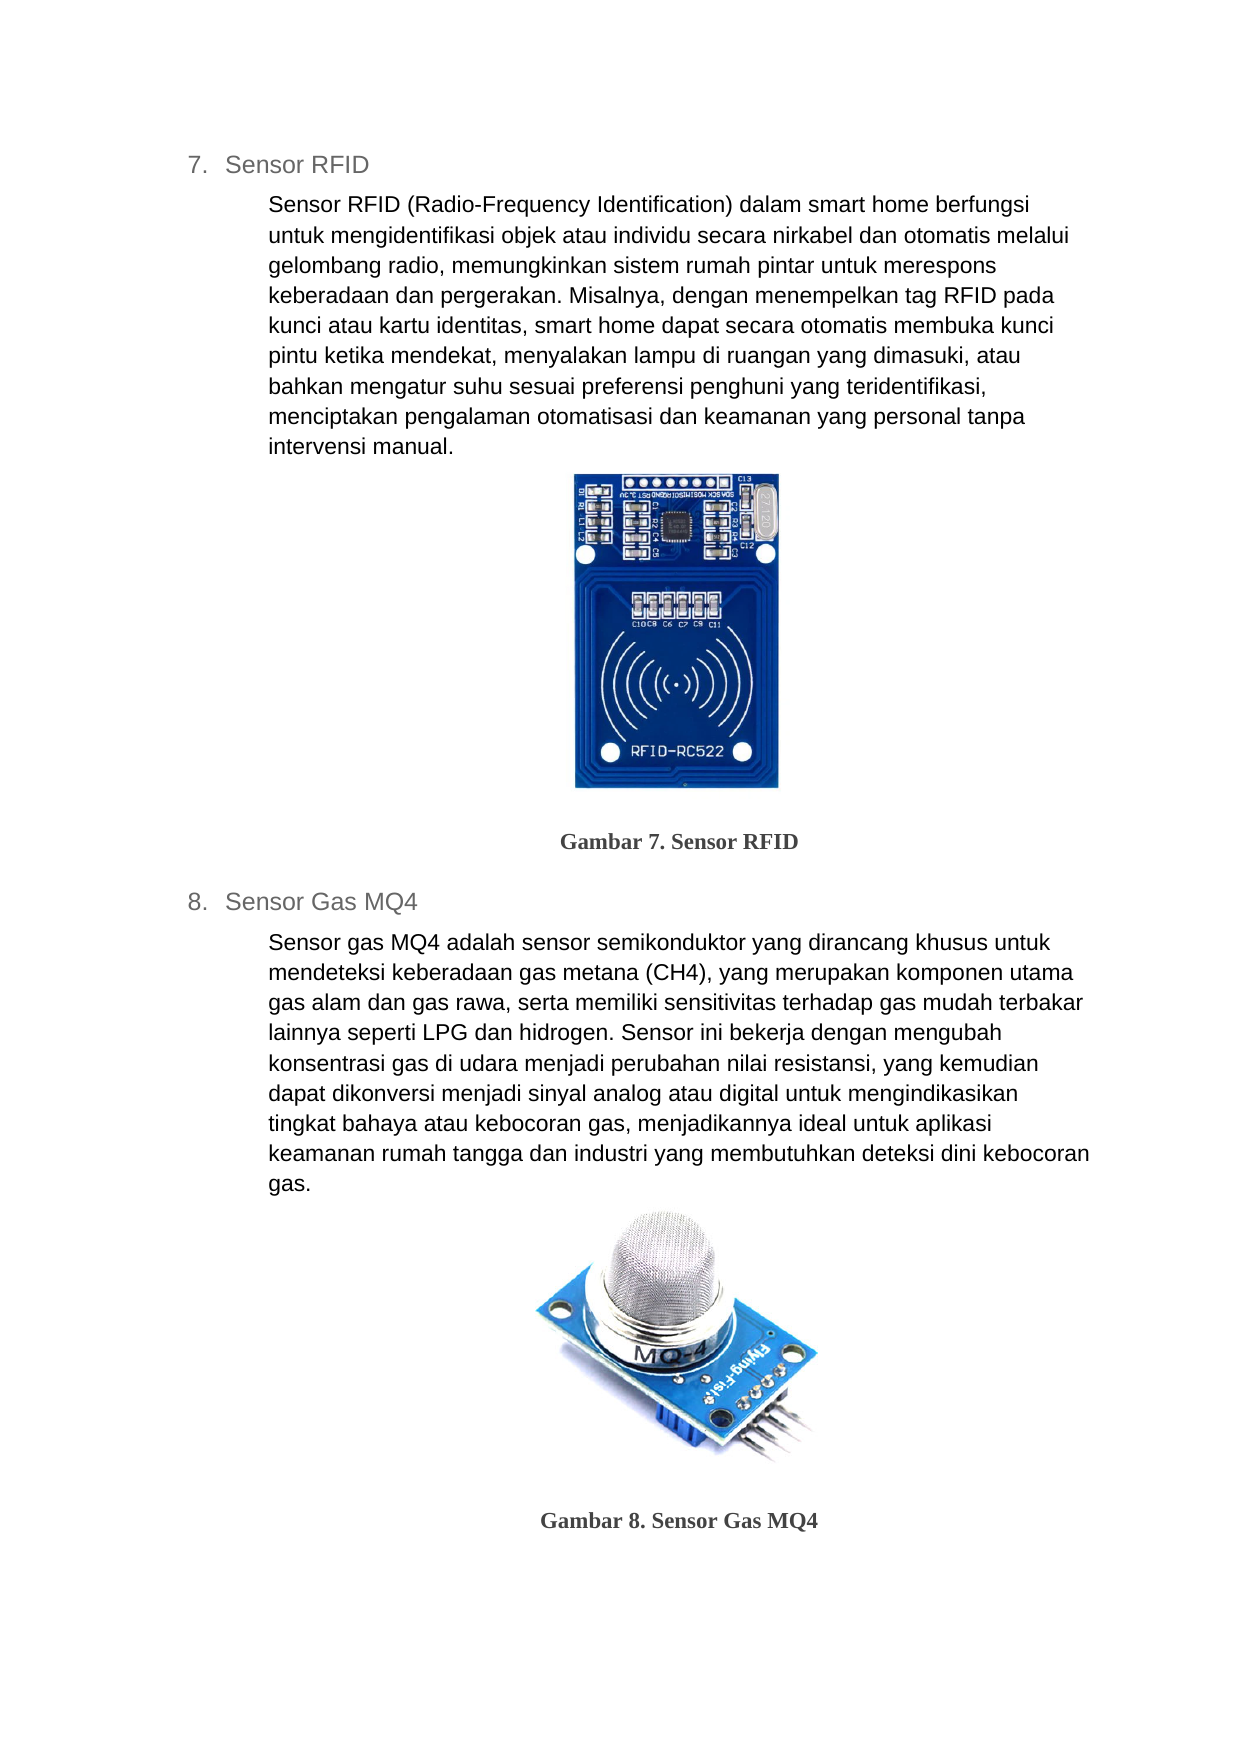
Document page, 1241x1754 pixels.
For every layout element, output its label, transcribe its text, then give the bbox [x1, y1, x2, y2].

text Sensor gas MQ4 adalah sensor semikonduktor yang dirancang khusus untuk mendeteksi keberadaan gas metana (CH4), yang merupakan komponen utama gas alam dan gas rawa, serta memiliki sensitivitas terhadap gas mudah terbakar lainnya seperti LPG dan hidrogen. Sensor ini bekerja dengan mengubah konsentrasi gas di udara menjadi perubahan nilai resistansi, yang kemudian dapat dikonversi menjadi sinyal analog atau digital untuk mengindikasikan tingkat bahaya atau kebocoran gas, menjadikannya ideal untuk aplikasi keamanan rumah tangga dan industri yang membutuhkan deteksi dini kebocoran gas. [268, 929, 1090, 1197]
picture [517, 1200, 841, 1479]
subtitle Sensor Gas MQ4 [187, 887, 1090, 916]
subtitle Gambar 7. Sensor RFID [268, 828, 1090, 854]
subtitle Sensor RFID [187, 150, 1090, 179]
picture [564, 463, 794, 799]
subtitle Gambar 8. Sensor Gas MQ4 [268, 1507, 1090, 1533]
text Sensor RFID (Radio-Frequency Identification) dalam smart home berfungsi untuk mengidentifikasi objek atau individu secara nirkabel dan otomatis melalui gelombang radio, memungkinkan sistem rumah pintar untuk merespons keberadaan dan pergerakan. Misalnya, dengan menempelkan tag RFID pada kunci atau kartu identitas, smart home dapat secara otomatis membuka kunci pintu ketika mendekat, menyalakan lampu di ruangan yang dimasuki, atau bahkan mengatur suhu sesuai preferensi penghuni yang teridentifikasi, menciptakan pengalaman otomatisasi dan keamanan yang personal tanpa intervensi manual. [268, 191, 1090, 459]
